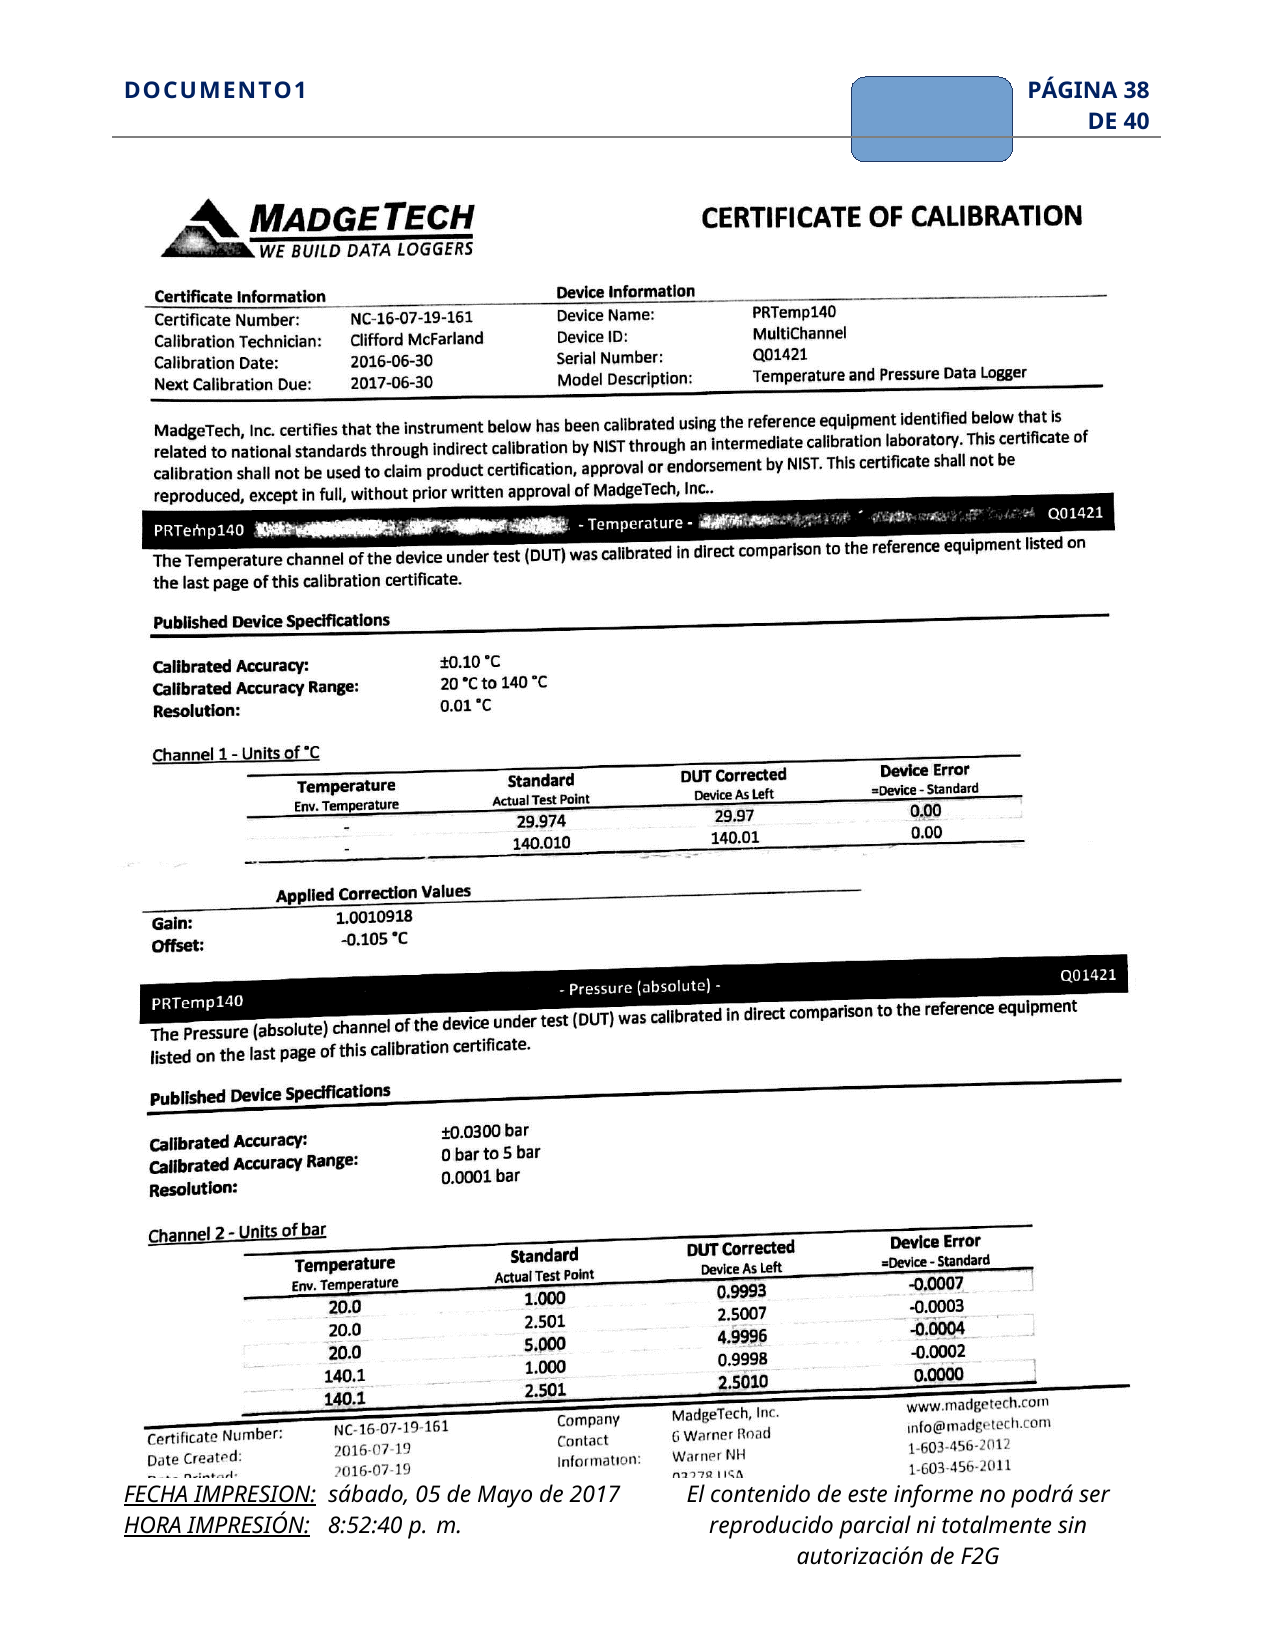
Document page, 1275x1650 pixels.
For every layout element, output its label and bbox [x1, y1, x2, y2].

picture [112, 165, 1137, 1478]
